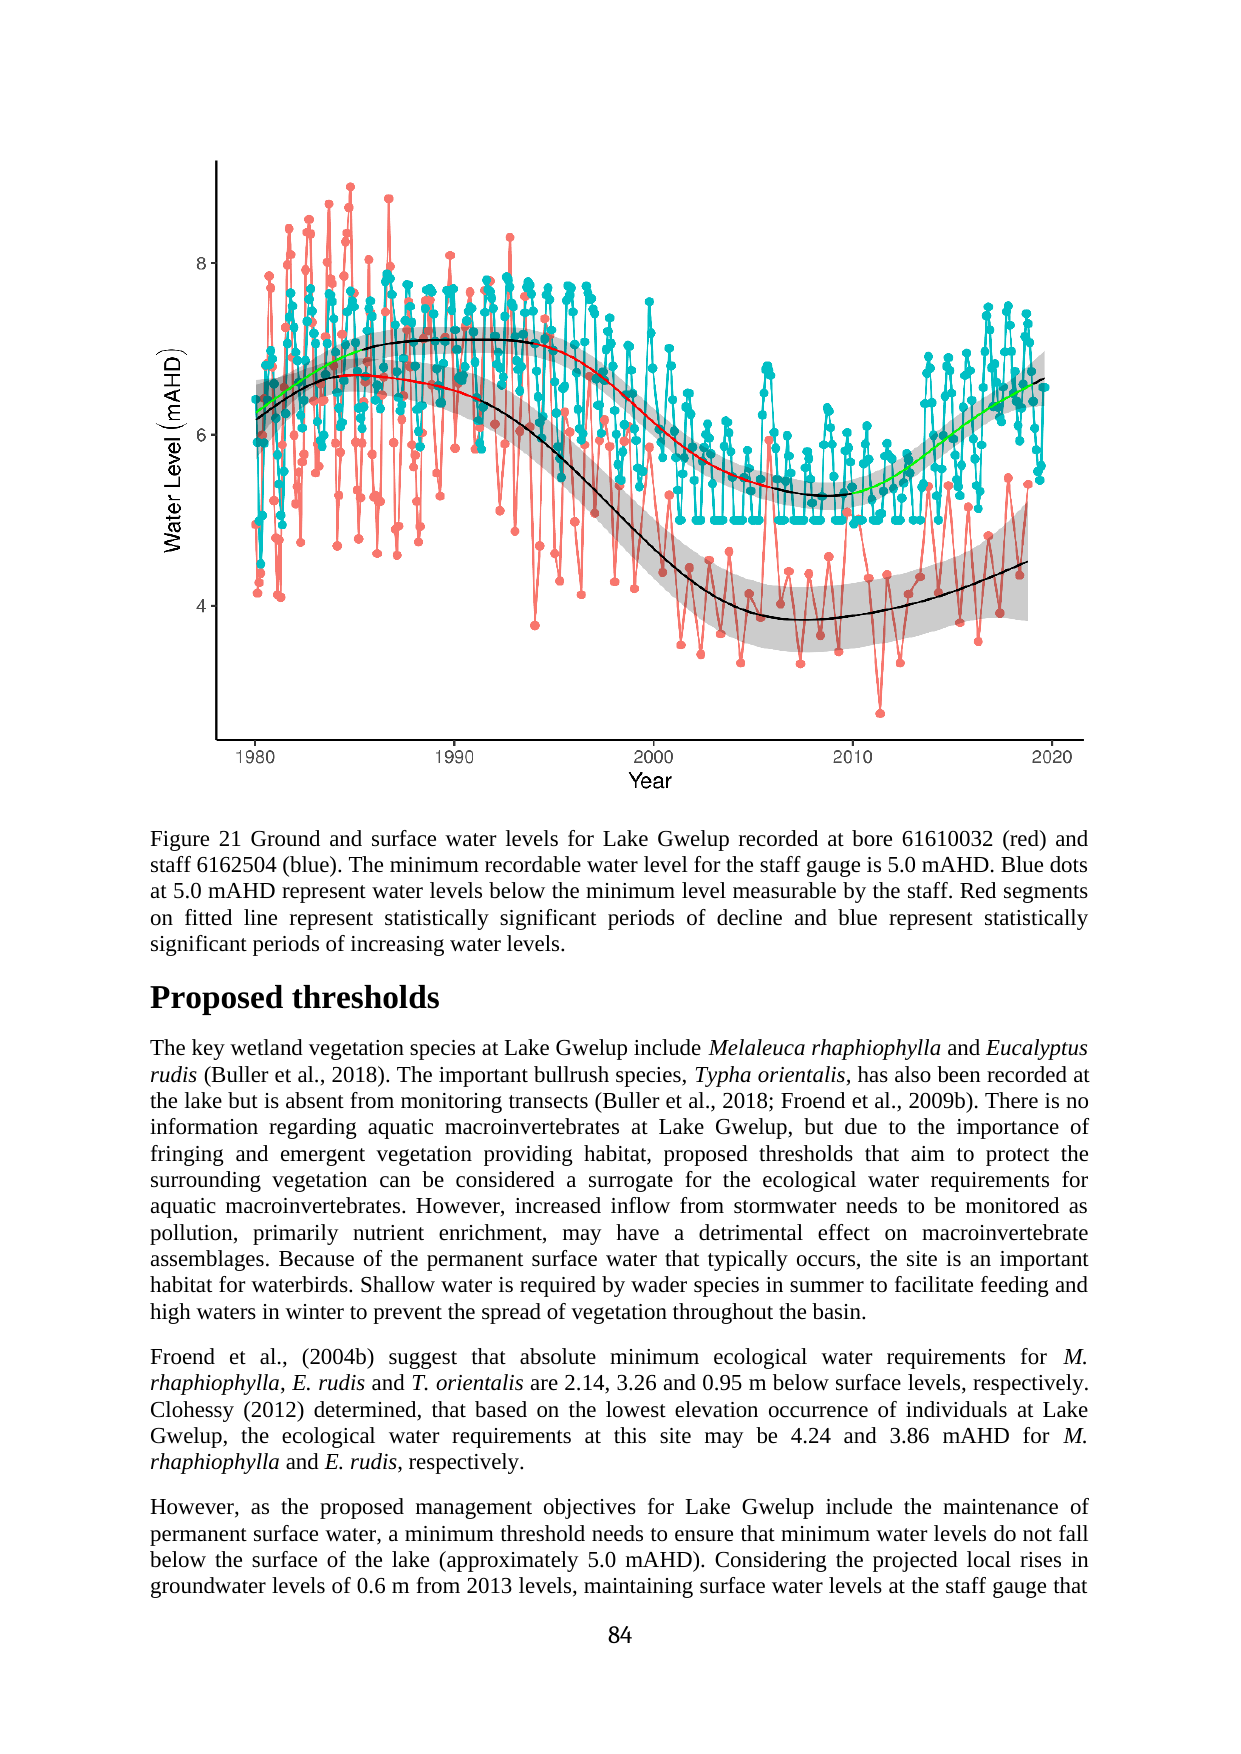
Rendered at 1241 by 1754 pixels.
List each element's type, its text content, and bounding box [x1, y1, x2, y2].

subtitle Proposed thresholds [150, 977, 1090, 1016]
text Figure 21 Ground and surface water levels for Lake Gwelup recorded at bore 61610032 (red) and staff 6162504 (blue). The minimum recordable water level for the staff gauge is 5.0 mAHD. Blue dots at 5.0 mAHD represent water levels below the minimum level measurable by the staff. Red segments on fitted line represent statistically significant periods of decline and blue represent statistically significant periods of increasing water levels. [150, 824, 1090, 956]
picture [150, 150, 1095, 804]
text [150, 1493, 1090, 1599]
text Froend et al., (2004b) suggest that absolute minimum ecological water requirements for M. rhaphiophylla, E. rudis and T. orientalis are 2.14, 3.26 and 0.95 m below surface levels, respectively. Clohessy (2012) determined, that based on the lowest elevation occurrence of individuals at Lake Gwelup, the ecological water requirements at this site may be 4.24 and 3.86 mAHD for M. rhaphiophylla and E. rudis, respectively. [150, 1343, 1090, 1475]
text The key wetland vegetation species at Lake Gwelup include Melaleuca rhaphiophylla and Eucalyptus rudis (Buller et al., 2018). The important bullrush species, Typha orientalis, has also been recorded at the lake but is absent from monitoring transects (Buller et al., 2018; Froend et al., 2009b). There is no information regarding aquatic macroinvertebrates at Lake Gwelup, but due to the importance of fringing and emergent vegetation providing habitat, proposed thresholds that aim to protect the surrounding vegetation can be considered a surrogate for the ecological water requirements for aquatic macroinvertebrates. However, increased inflow from stormwater needs to be monitored as pollution, primarily nutrient enrichment, may have a detrimental effect on macroinvertebrate assemblages. Because of the permanent surface water that typically occurs, the site is an important habitat for waterbirds. Shallow water is required by wader species in summer to facilitate feeding and high waters in winter to prevent the spread of vegetation throughout the basin. [150, 1034, 1090, 1324]
